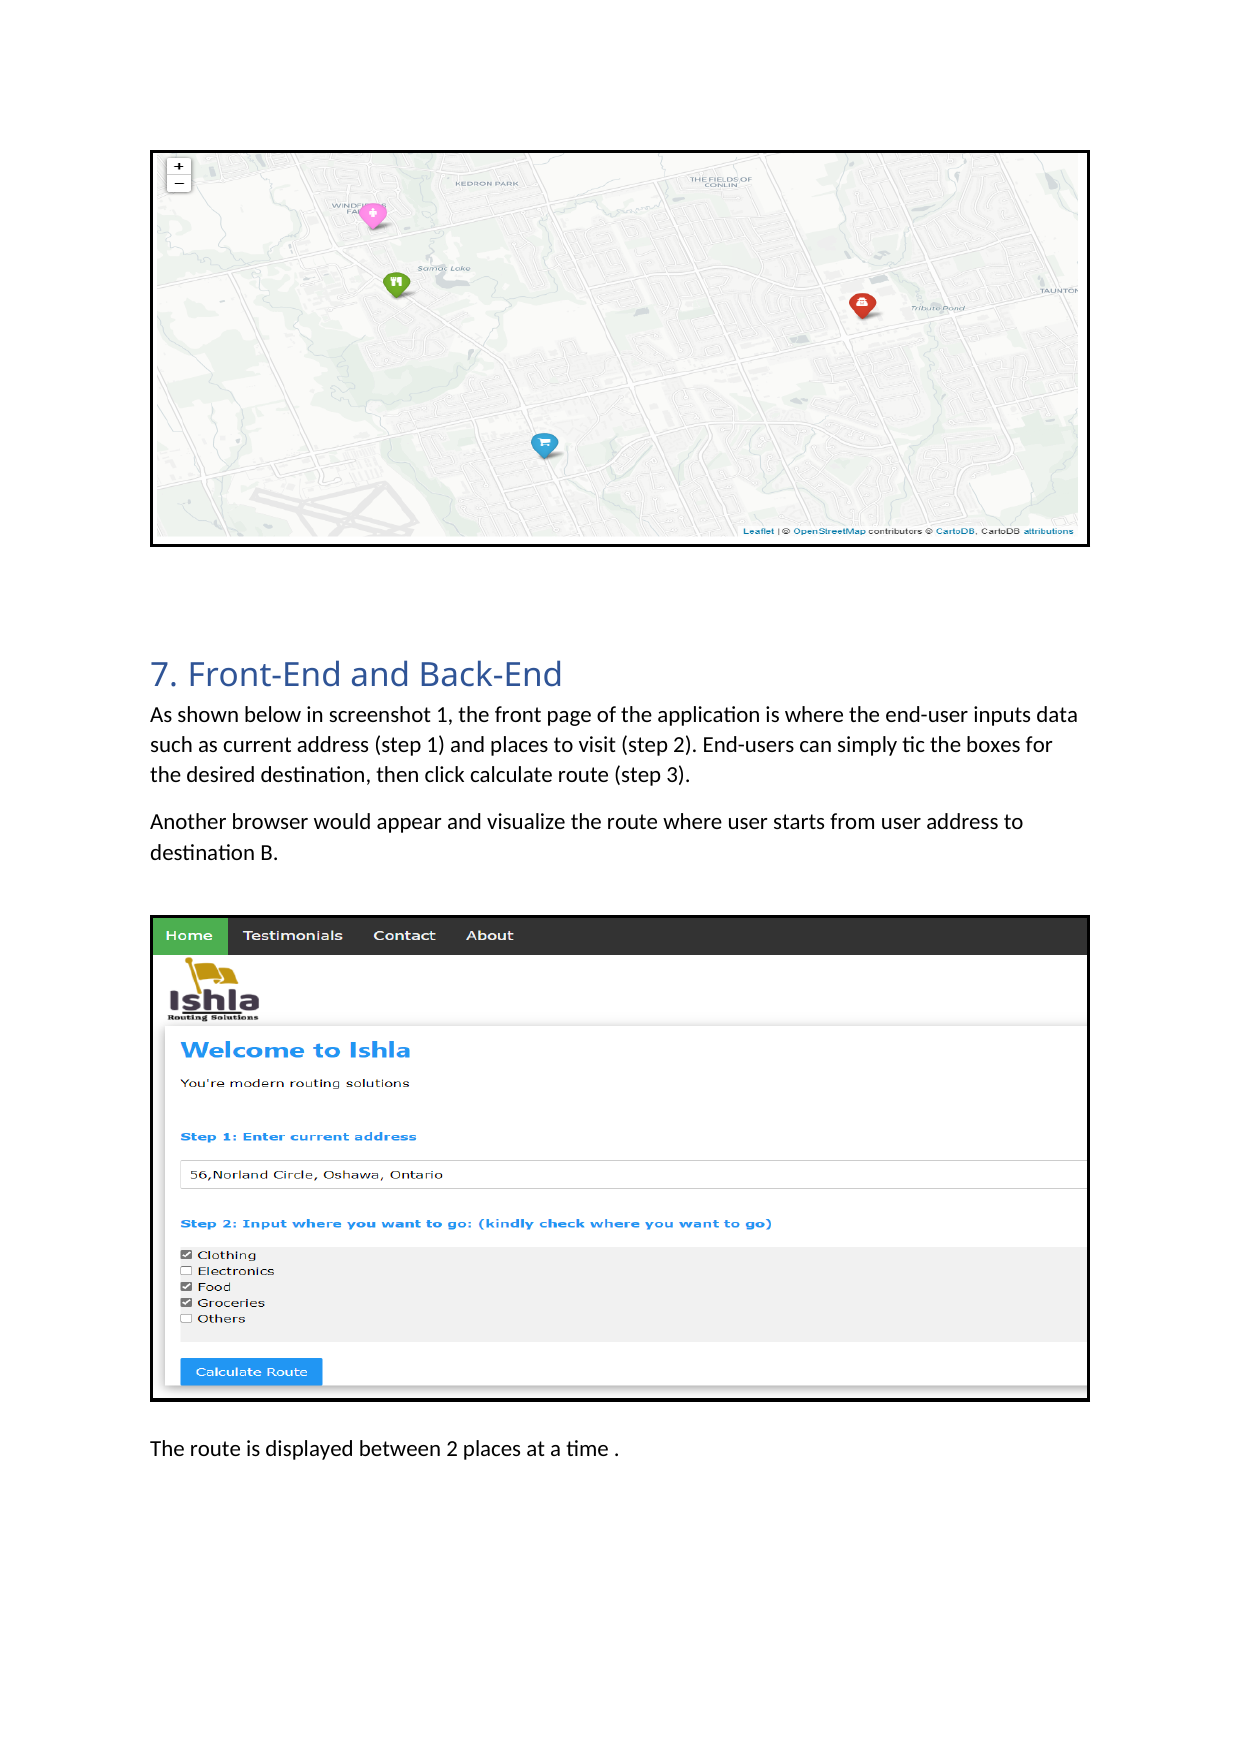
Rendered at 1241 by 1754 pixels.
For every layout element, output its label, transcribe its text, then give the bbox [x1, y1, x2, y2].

text As shown below in screenshot 1, the front page of the application is where the end-user inputs data such as current address (step 1) and places to visit (step 2). End-users can simply tic the boxes for the desired destination, then click calculate route (step 3). [150, 700, 1090, 788]
list The route is displayed between 2 places at a time . [150, 1434, 1090, 1462]
subtitle Front-End and Back-End [150, 651, 1090, 697]
picture [153, 918, 1087, 1398]
text Another browser would appear and visualize the route where user starts from user address to destination B. [150, 807, 1090, 866]
picture [153, 153, 1087, 544]
